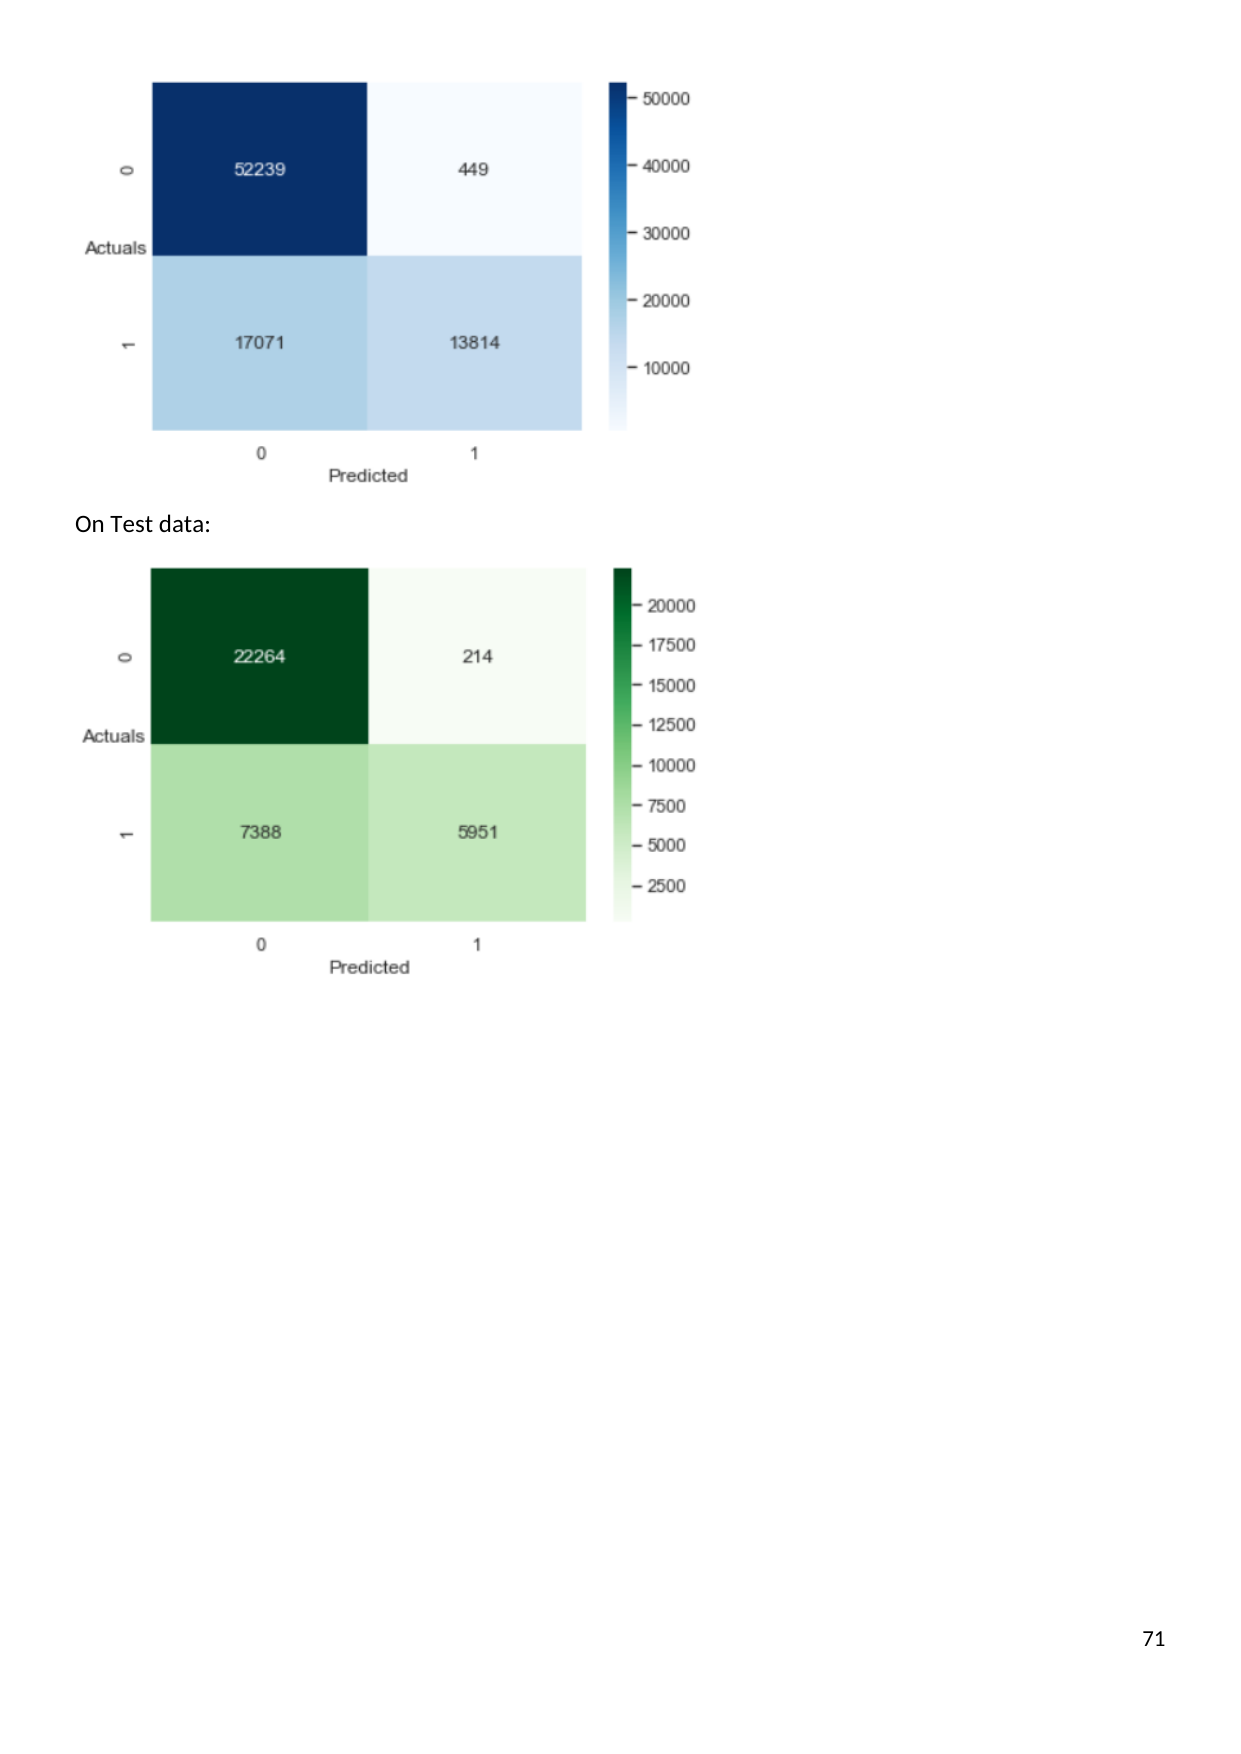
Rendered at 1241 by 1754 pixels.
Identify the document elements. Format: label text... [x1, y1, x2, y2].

text On Test data: [75, 508, 1165, 538]
picture [75, 557, 704, 978]
picture [75, 75, 697, 490]
